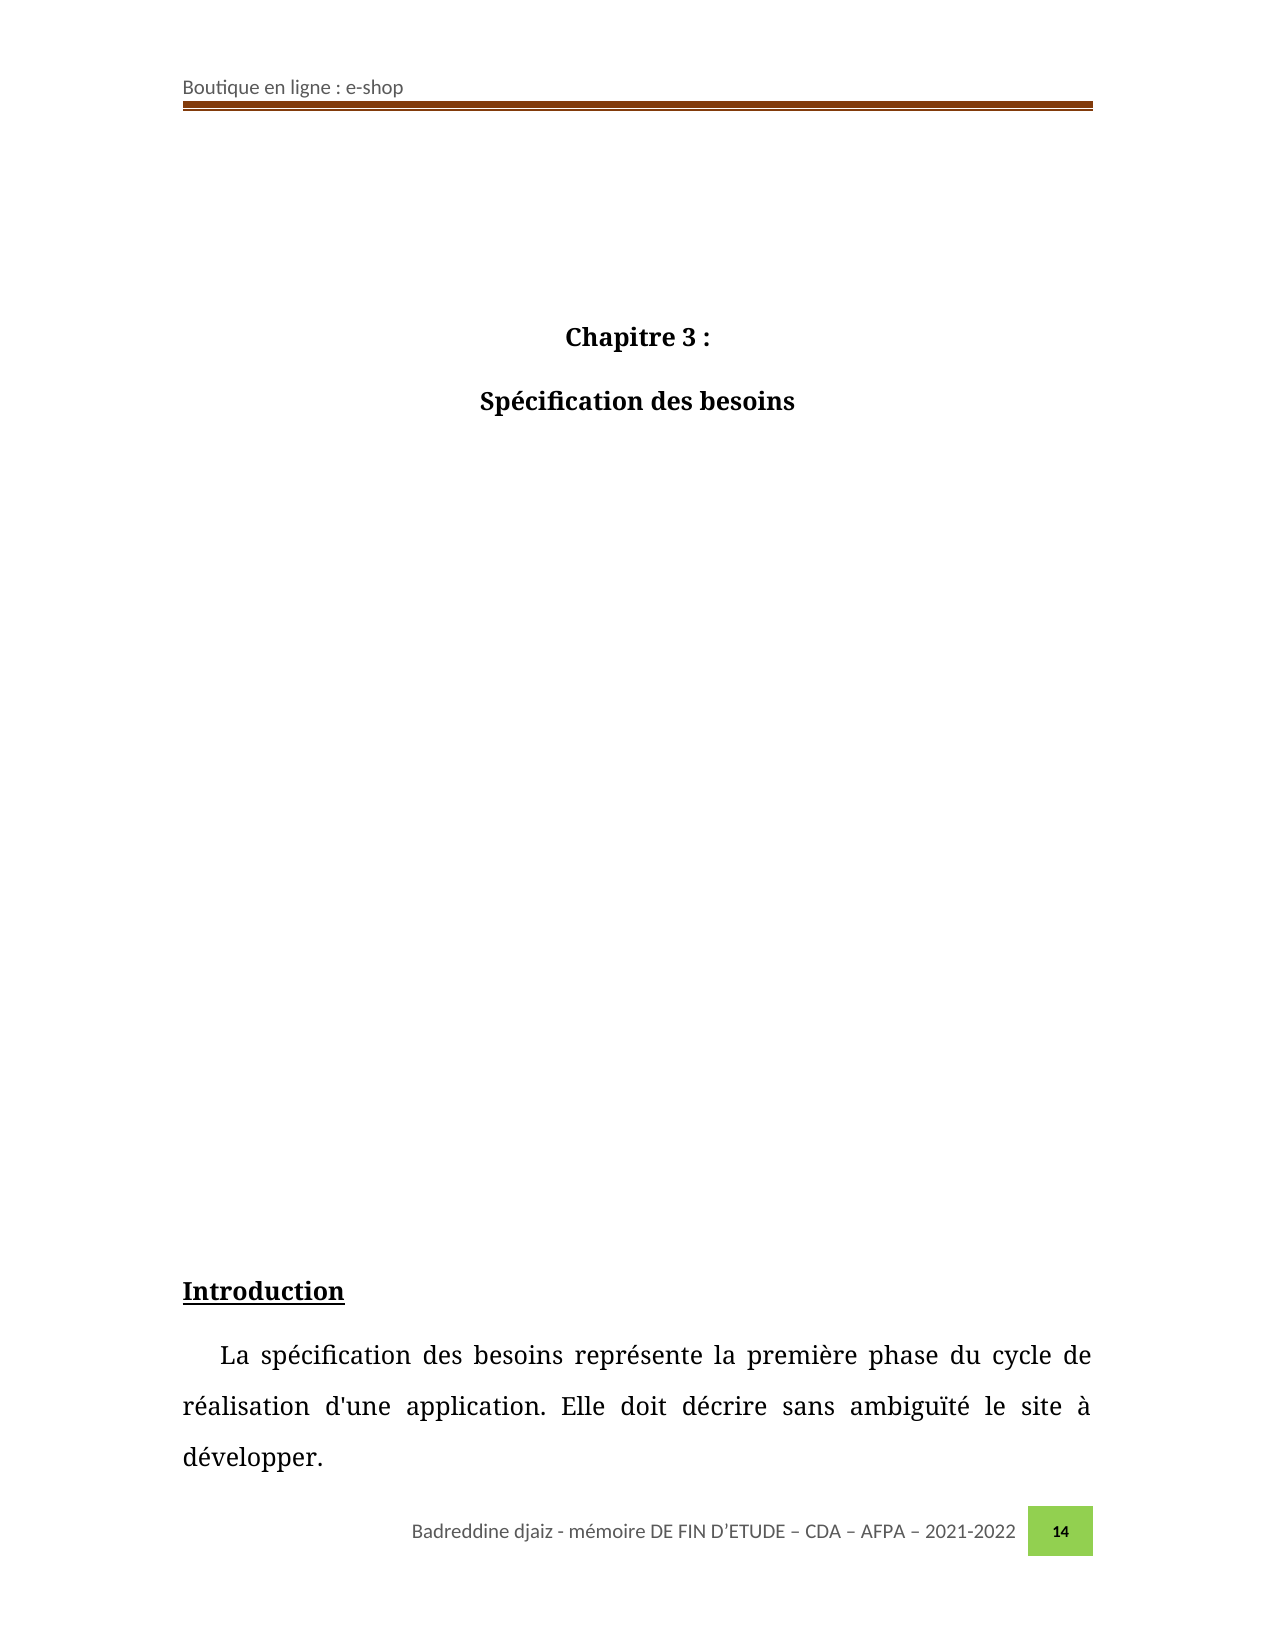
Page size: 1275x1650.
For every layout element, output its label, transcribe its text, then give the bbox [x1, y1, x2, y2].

text Spécification des besoins [182, 384, 1093, 418]
text La spécification des besoins représente la première phase du cycle de réalisation d'une application. Elle doit décrire sans ambiguïté le site à développer. [182, 1337, 1093, 1474]
text Chapitre 3 : [182, 319, 1093, 354]
text Introduction [182, 1274, 1093, 1308]
